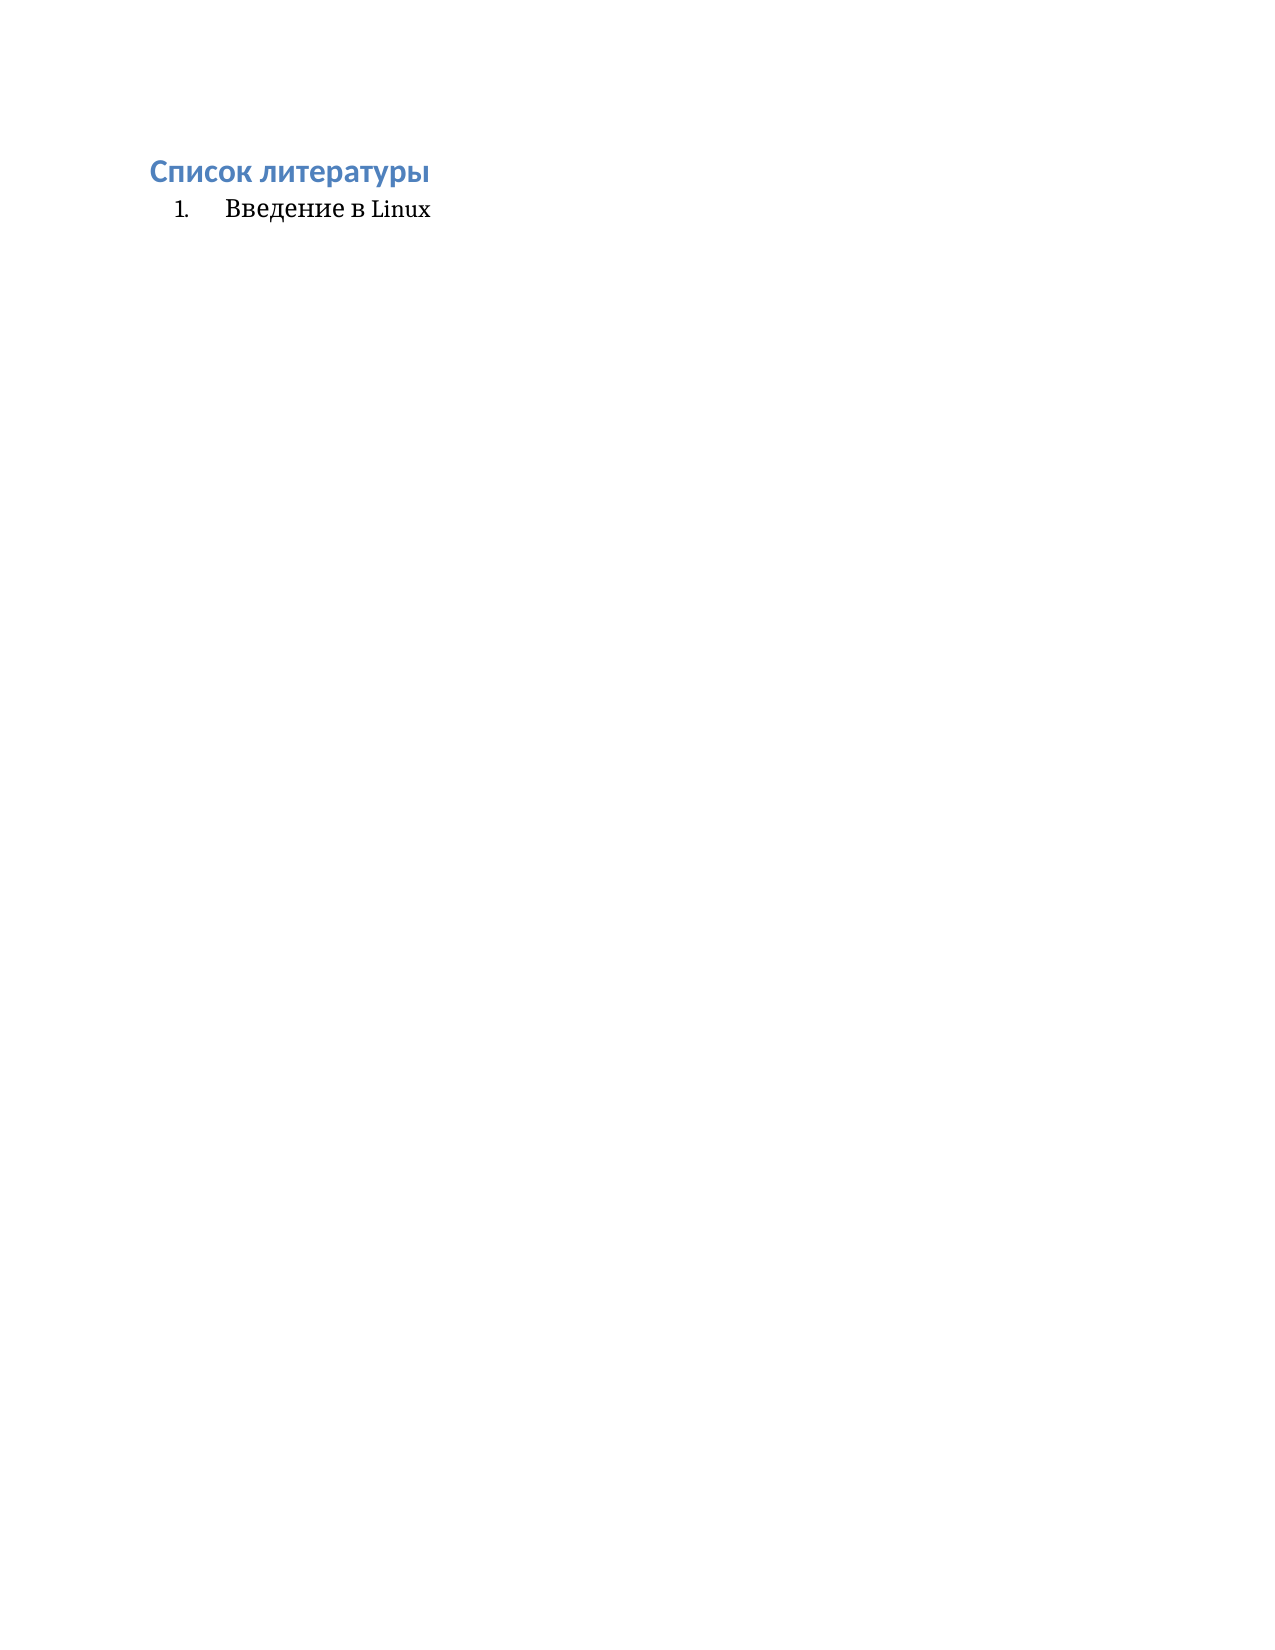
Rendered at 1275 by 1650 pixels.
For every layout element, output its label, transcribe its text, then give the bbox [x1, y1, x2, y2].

list Введение в Linux [175, 194, 1125, 223]
subtitle Список литературы [150, 150, 1125, 191]
